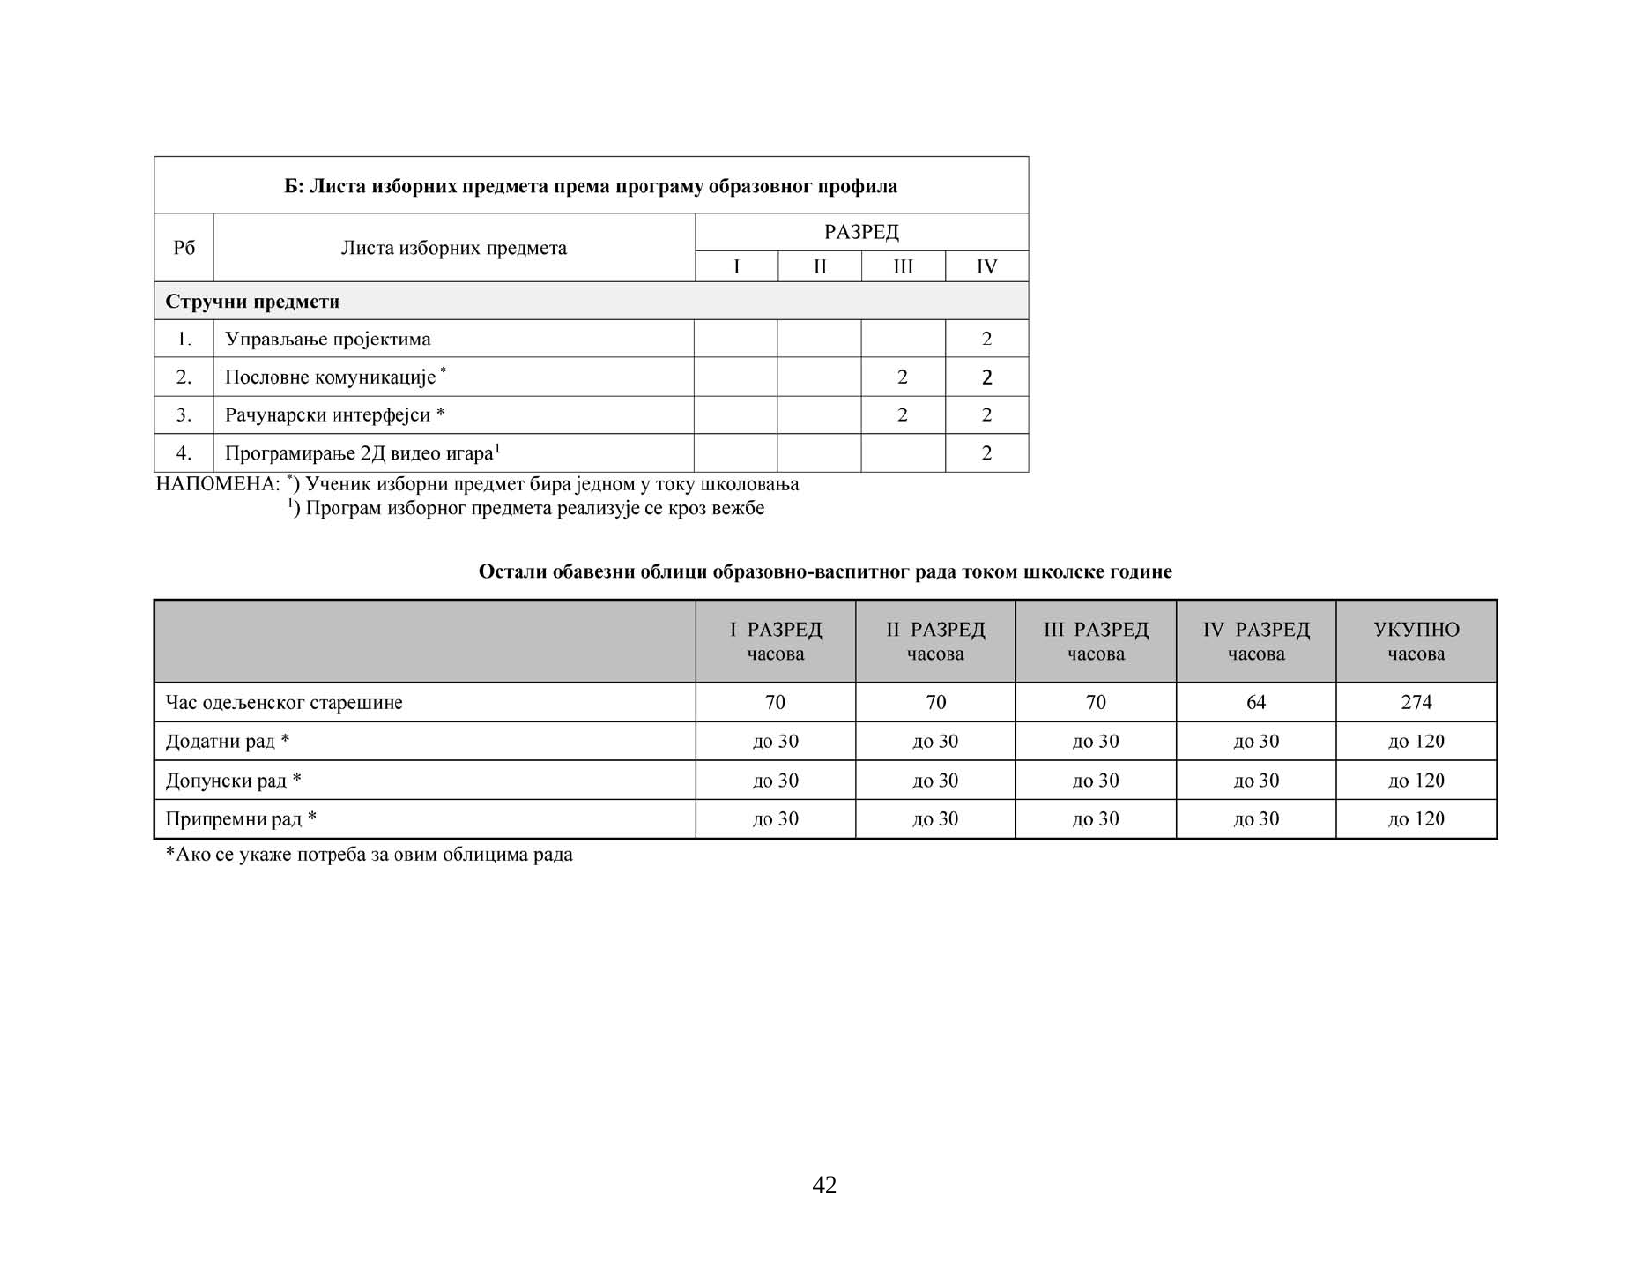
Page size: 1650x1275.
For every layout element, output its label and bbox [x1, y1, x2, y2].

picture [150, 150, 1500, 866]
